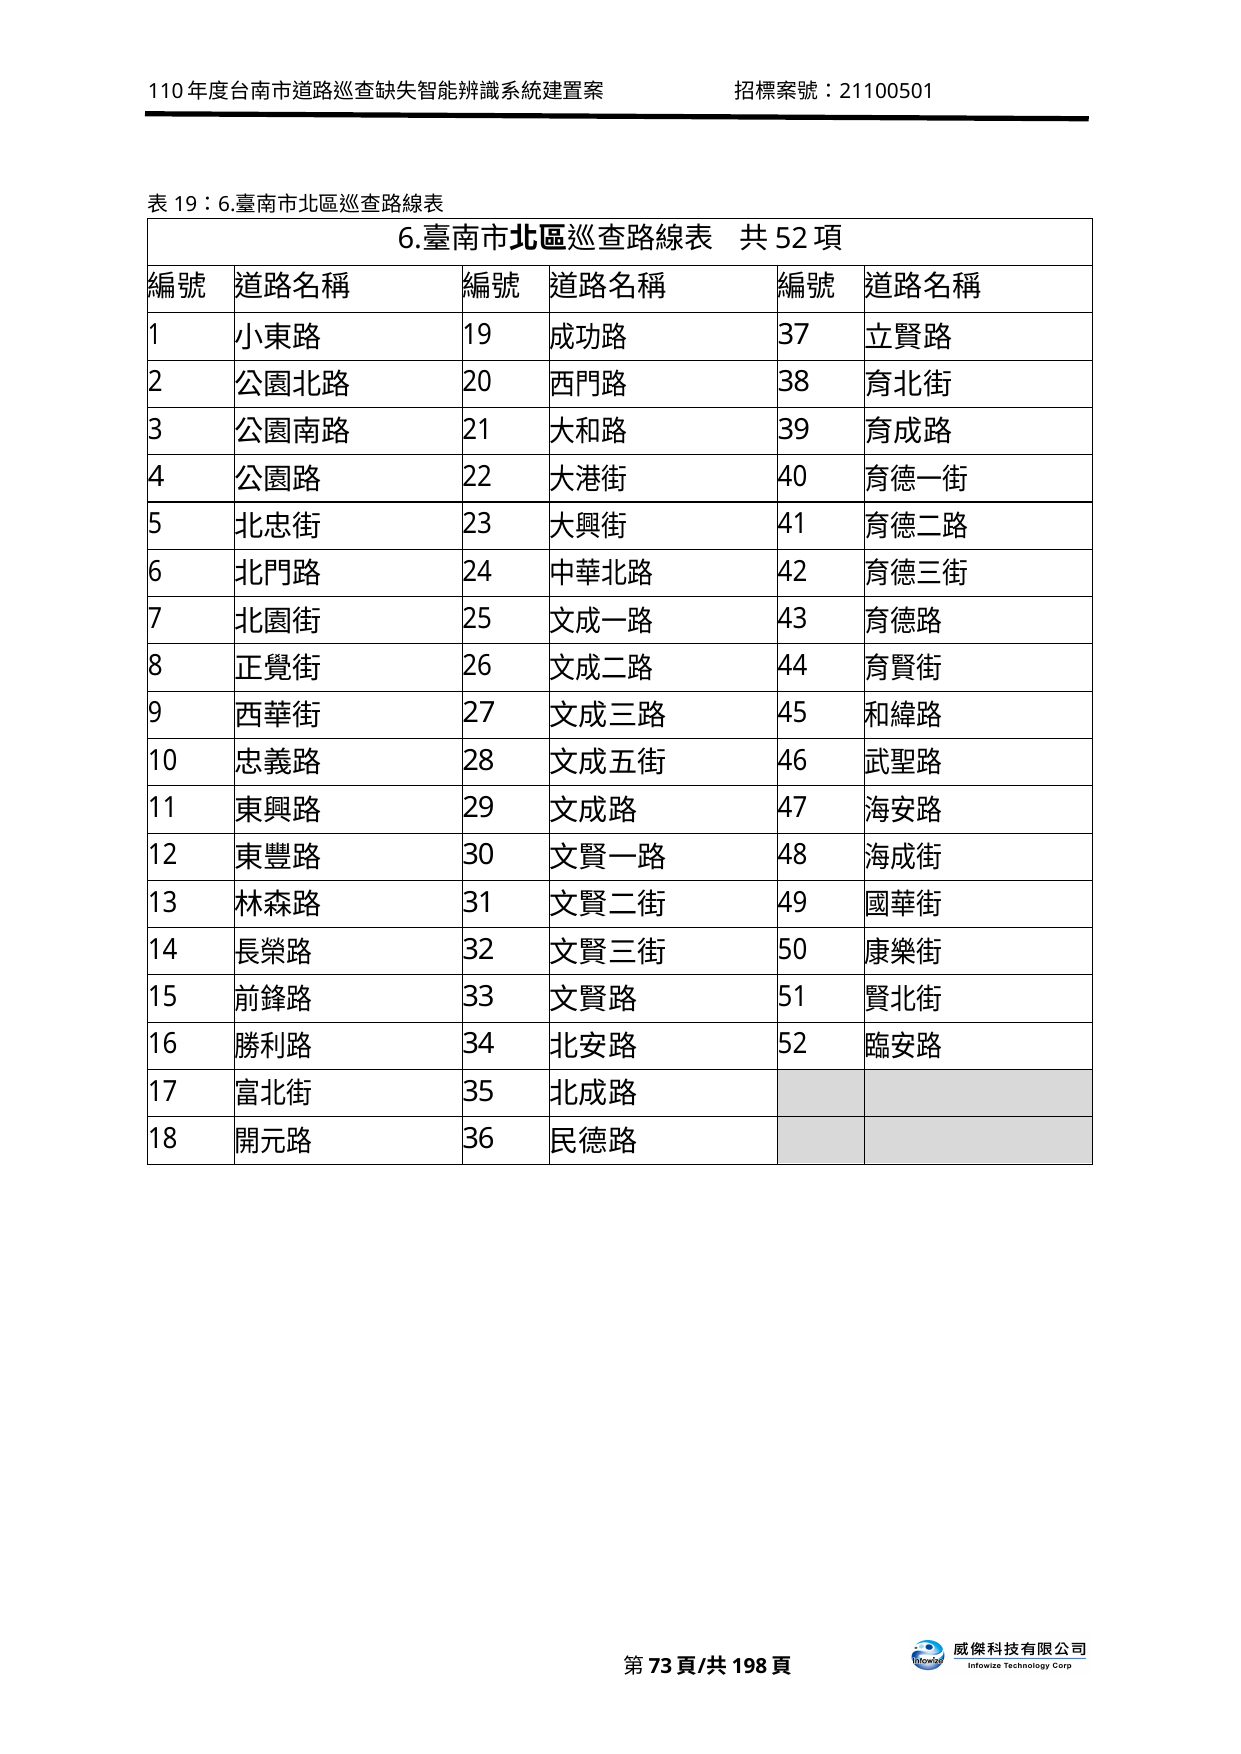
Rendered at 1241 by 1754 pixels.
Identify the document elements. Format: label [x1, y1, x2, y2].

table_cell [235, 1070, 462, 1116]
table_cell [865, 739, 1092, 785]
table_cell [865, 834, 1092, 880]
table_cell [235, 928, 462, 974]
table_cell [235, 266, 462, 312]
table_cell [778, 266, 864, 312]
table_cell [148, 313, 234, 359]
table_cell [463, 928, 549, 974]
table_cell [148, 692, 234, 738]
table_cell [463, 786, 549, 832]
table_cell [463, 644, 549, 691]
table_cell [865, 975, 1092, 1022]
table_cell [778, 1117, 864, 1163]
table_cell [865, 597, 1092, 643]
table_cell [865, 692, 1092, 738]
table_cell [148, 739, 234, 785]
table_cell [235, 692, 462, 738]
table_cell [550, 1117, 777, 1163]
table_cell [463, 1117, 549, 1163]
table_cell [550, 550, 777, 596]
table_cell [778, 550, 864, 596]
table_cell [778, 455, 864, 501]
table_cell [550, 1070, 777, 1116]
table_cell [778, 644, 864, 691]
table_cell [550, 881, 777, 927]
table_cell [235, 644, 462, 691]
table_cell [778, 928, 864, 974]
table_cell [235, 361, 462, 407]
table_cell [550, 597, 777, 643]
table_cell [550, 503, 777, 549]
table_cell [865, 313, 1092, 359]
table_cell [550, 644, 777, 691]
table_cell [778, 692, 864, 738]
table_cell [235, 550, 462, 596]
table_cell [550, 786, 777, 832]
table_cell [865, 928, 1092, 974]
table_cell [463, 266, 549, 312]
table_cell [778, 881, 864, 927]
table_cell [865, 550, 1092, 596]
table_cell [235, 975, 462, 1022]
table_cell [235, 786, 462, 832]
table_cell [148, 455, 234, 501]
table_cell [865, 1117, 1092, 1163]
table_cell [865, 881, 1092, 927]
table_cell [550, 361, 777, 407]
table_cell [550, 739, 777, 785]
table_cell [865, 1070, 1092, 1116]
table_cell [463, 975, 549, 1022]
table_cell [865, 786, 1092, 832]
table_cell [235, 408, 462, 454]
table_cell [235, 1023, 462, 1069]
table_cell [463, 881, 549, 927]
table_cell [463, 408, 549, 454]
table_cell [463, 503, 549, 549]
table_cell [778, 975, 864, 1022]
table_cell [148, 361, 234, 407]
table_cell [550, 928, 777, 974]
table_cell [778, 739, 864, 785]
table_cell [235, 313, 462, 359]
table_cell [235, 834, 462, 880]
table_cell [463, 692, 549, 738]
table_cell [550, 692, 777, 738]
table_cell [463, 550, 549, 596]
table_cell [778, 786, 864, 832]
table_cell [865, 408, 1092, 454]
table_cell [148, 975, 234, 1022]
table_cell [148, 408, 234, 454]
table_cell [235, 455, 462, 501]
table_cell [148, 644, 234, 691]
table_cell [865, 266, 1092, 312]
table_cell [463, 1070, 549, 1116]
table_cell [148, 503, 234, 549]
table_cell [463, 739, 549, 785]
table_cell [148, 881, 234, 927]
table_cell [148, 266, 234, 312]
picture [910, 1632, 1093, 1674]
table_cell [550, 313, 777, 359]
table_cell [148, 1117, 234, 1163]
table_cell [865, 1023, 1092, 1069]
table_cell [148, 550, 234, 596]
table_cell [235, 597, 462, 643]
table_cell [148, 834, 234, 880]
table_cell [235, 503, 462, 549]
table_cell [463, 834, 549, 880]
table_cell [148, 597, 234, 643]
table_cell [865, 455, 1092, 501]
table_cell [778, 1023, 864, 1069]
table_cell [865, 644, 1092, 691]
table_cell [148, 1023, 234, 1069]
table_cell [148, 928, 234, 974]
table_cell [550, 408, 777, 454]
table_cell [865, 361, 1092, 407]
table_cell [778, 1070, 864, 1116]
table_cell [463, 313, 549, 359]
table_cell [550, 975, 777, 1022]
table_cell [778, 408, 864, 454]
table_cell [235, 881, 462, 927]
table_cell [550, 1023, 777, 1069]
table_cell [550, 455, 777, 501]
table_cell [148, 1070, 234, 1116]
table_cell [550, 266, 777, 312]
table_cell [778, 834, 864, 880]
table_cell [463, 455, 549, 501]
table_cell [235, 739, 462, 785]
table_cell [778, 361, 864, 407]
table_cell [778, 597, 864, 643]
table_cell [463, 597, 549, 643]
table_cell [865, 503, 1092, 549]
table_cell [550, 834, 777, 880]
table_cell [778, 313, 864, 359]
table_cell [463, 1023, 549, 1069]
table_cell [778, 503, 864, 549]
table_cell [235, 1117, 462, 1163]
table_header [148, 219, 1092, 265]
table_cell [148, 786, 234, 832]
table_cell [463, 361, 549, 407]
